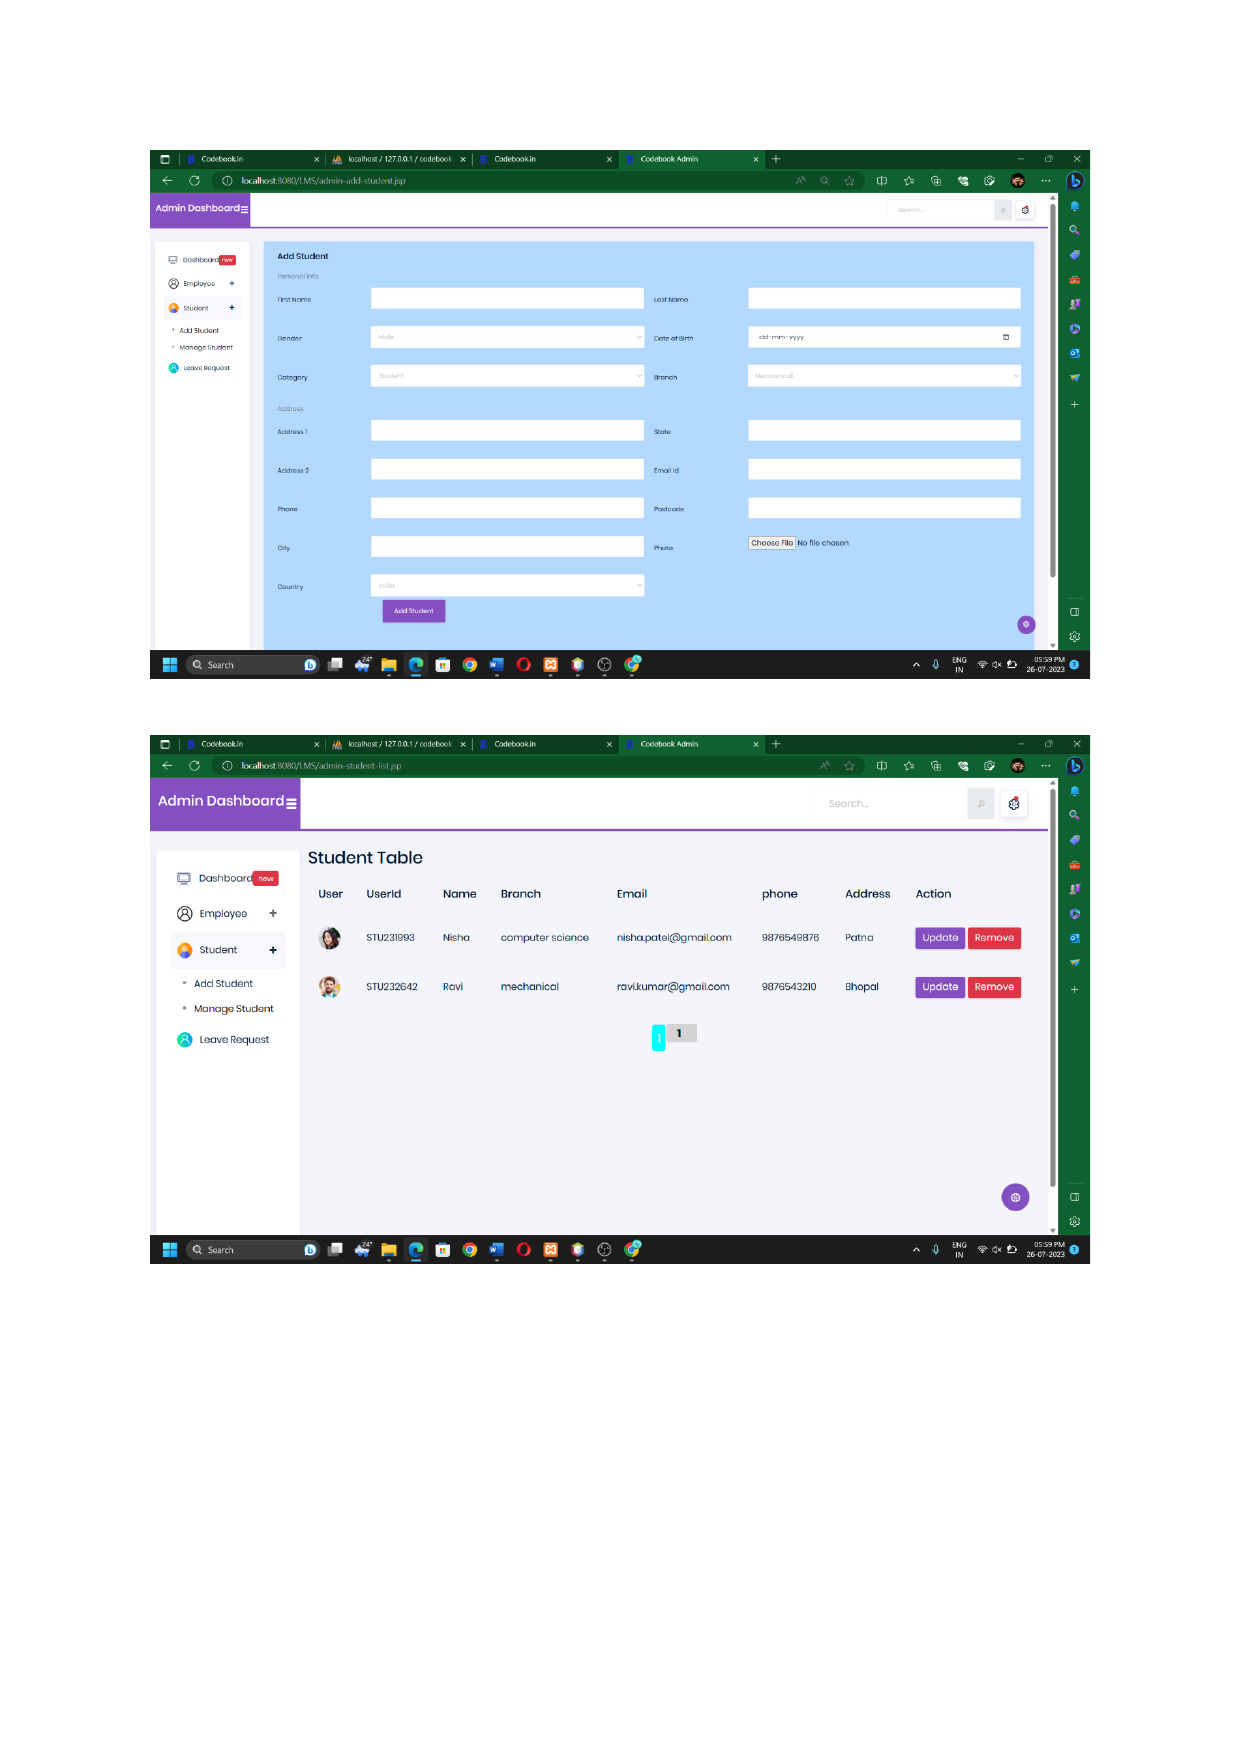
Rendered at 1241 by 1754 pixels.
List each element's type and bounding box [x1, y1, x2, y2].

picture [150, 150, 1091, 679]
picture [150, 735, 1091, 1264]
